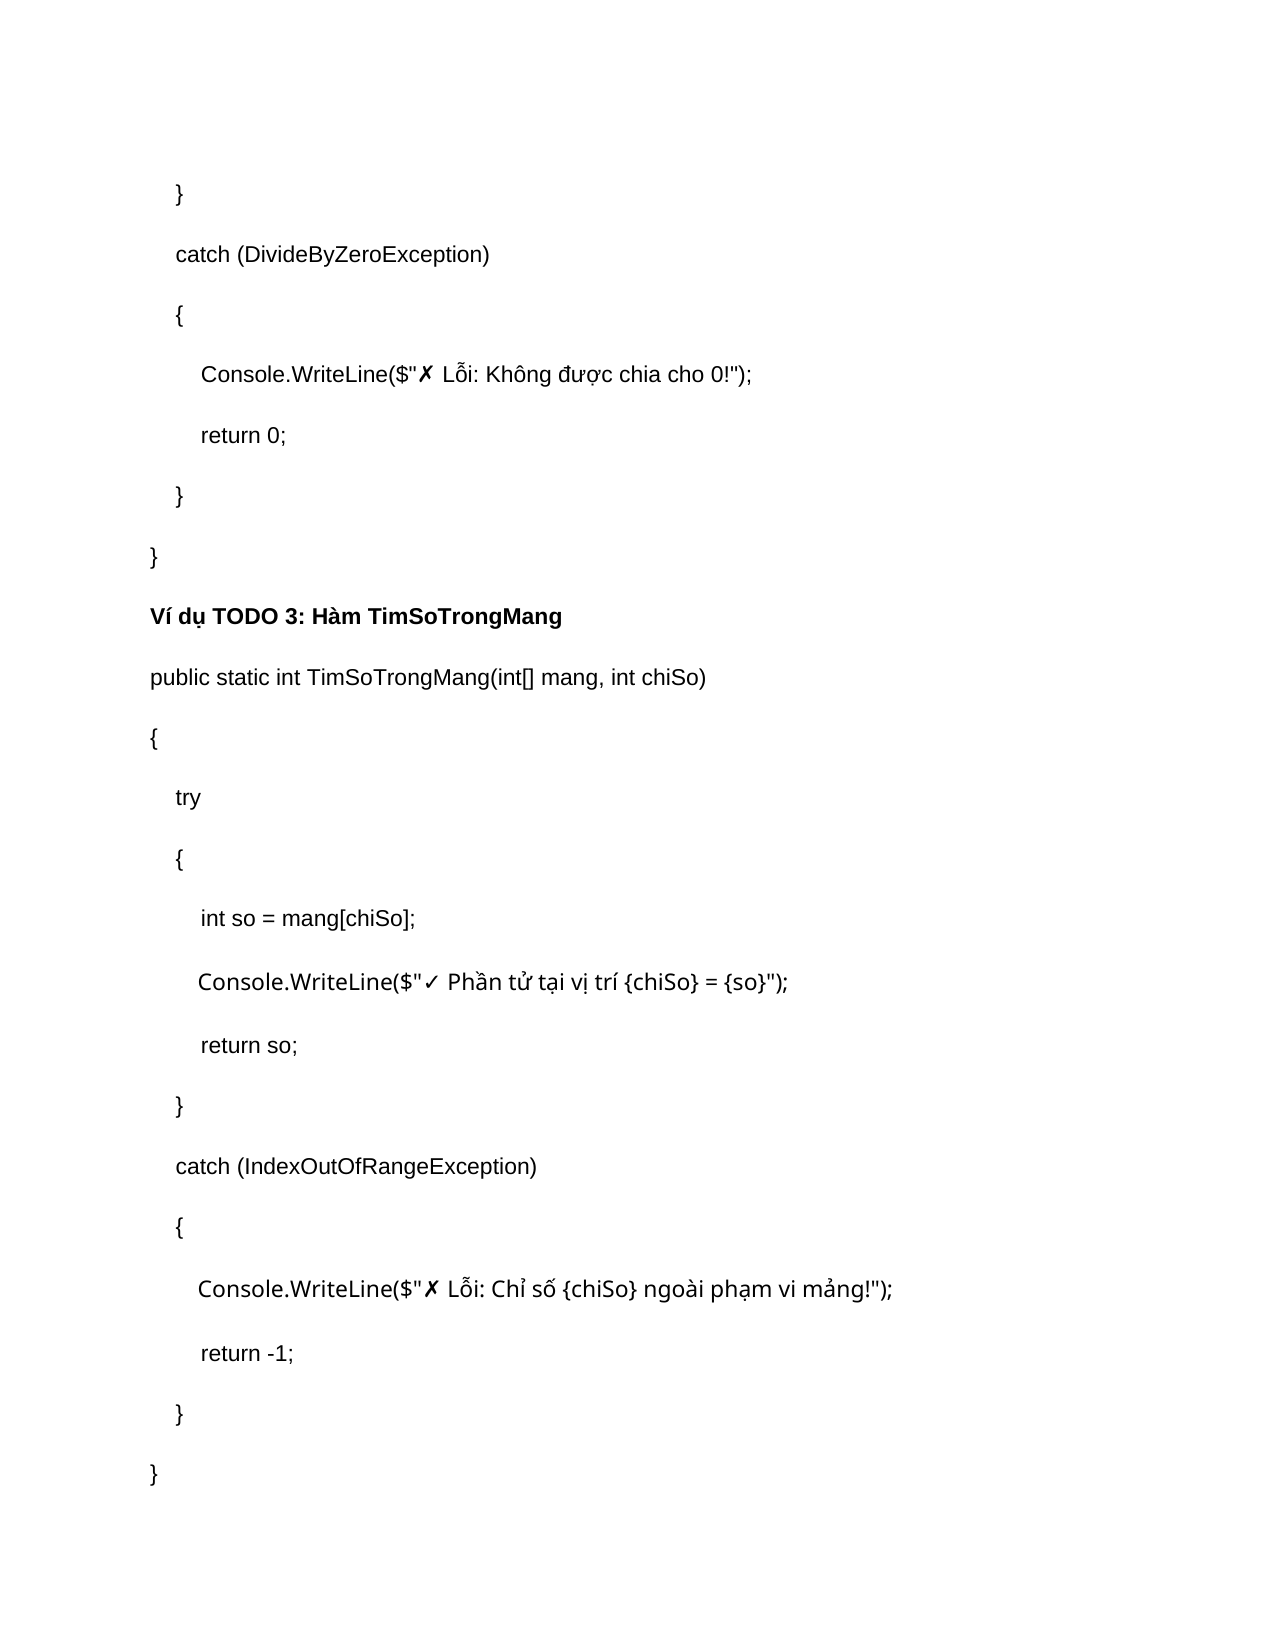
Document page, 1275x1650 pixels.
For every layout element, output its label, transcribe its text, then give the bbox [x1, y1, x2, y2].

text return 0; [150, 422, 1125, 448]
text } [150, 1460, 1125, 1487]
text } [150, 180, 1125, 207]
text return -1; [150, 1339, 1125, 1366]
text try [150, 784, 1125, 811]
text catch (IndexOutOfRangeException) [150, 1153, 1125, 1179]
text } [150, 1092, 1125, 1118]
text public static int TimSoTrongMang(int[] mang, int chiSo) [150, 663, 1125, 690]
text } [150, 1400, 1125, 1426]
text Console.WriteLine($"✓ Phần tử tại vị trí {chiSo} = {so}"); [150, 966, 1125, 997]
text Ví dụ TODO 3: Hàm TimSoTrongMang [150, 603, 1125, 629]
text } [150, 482, 1125, 509]
text { [150, 845, 1125, 871]
text return so; [150, 1032, 1125, 1058]
text { [150, 1213, 1125, 1239]
text catch (DivideByZeroException) [150, 241, 1125, 267]
text Console.WriteLine($"✗ Lỗi: Không được chia cho 0!"); [150, 361, 1125, 388]
text Console.WriteLine($"✗ Lỗi: Chỉ số {chiSo} ngoài phạm vi mảng!"); [150, 1273, 1125, 1305]
text { [150, 724, 1125, 750]
text } [150, 543, 1125, 569]
text { [150, 301, 1125, 327]
text int so = mang[chiSo]; [150, 905, 1125, 932]
